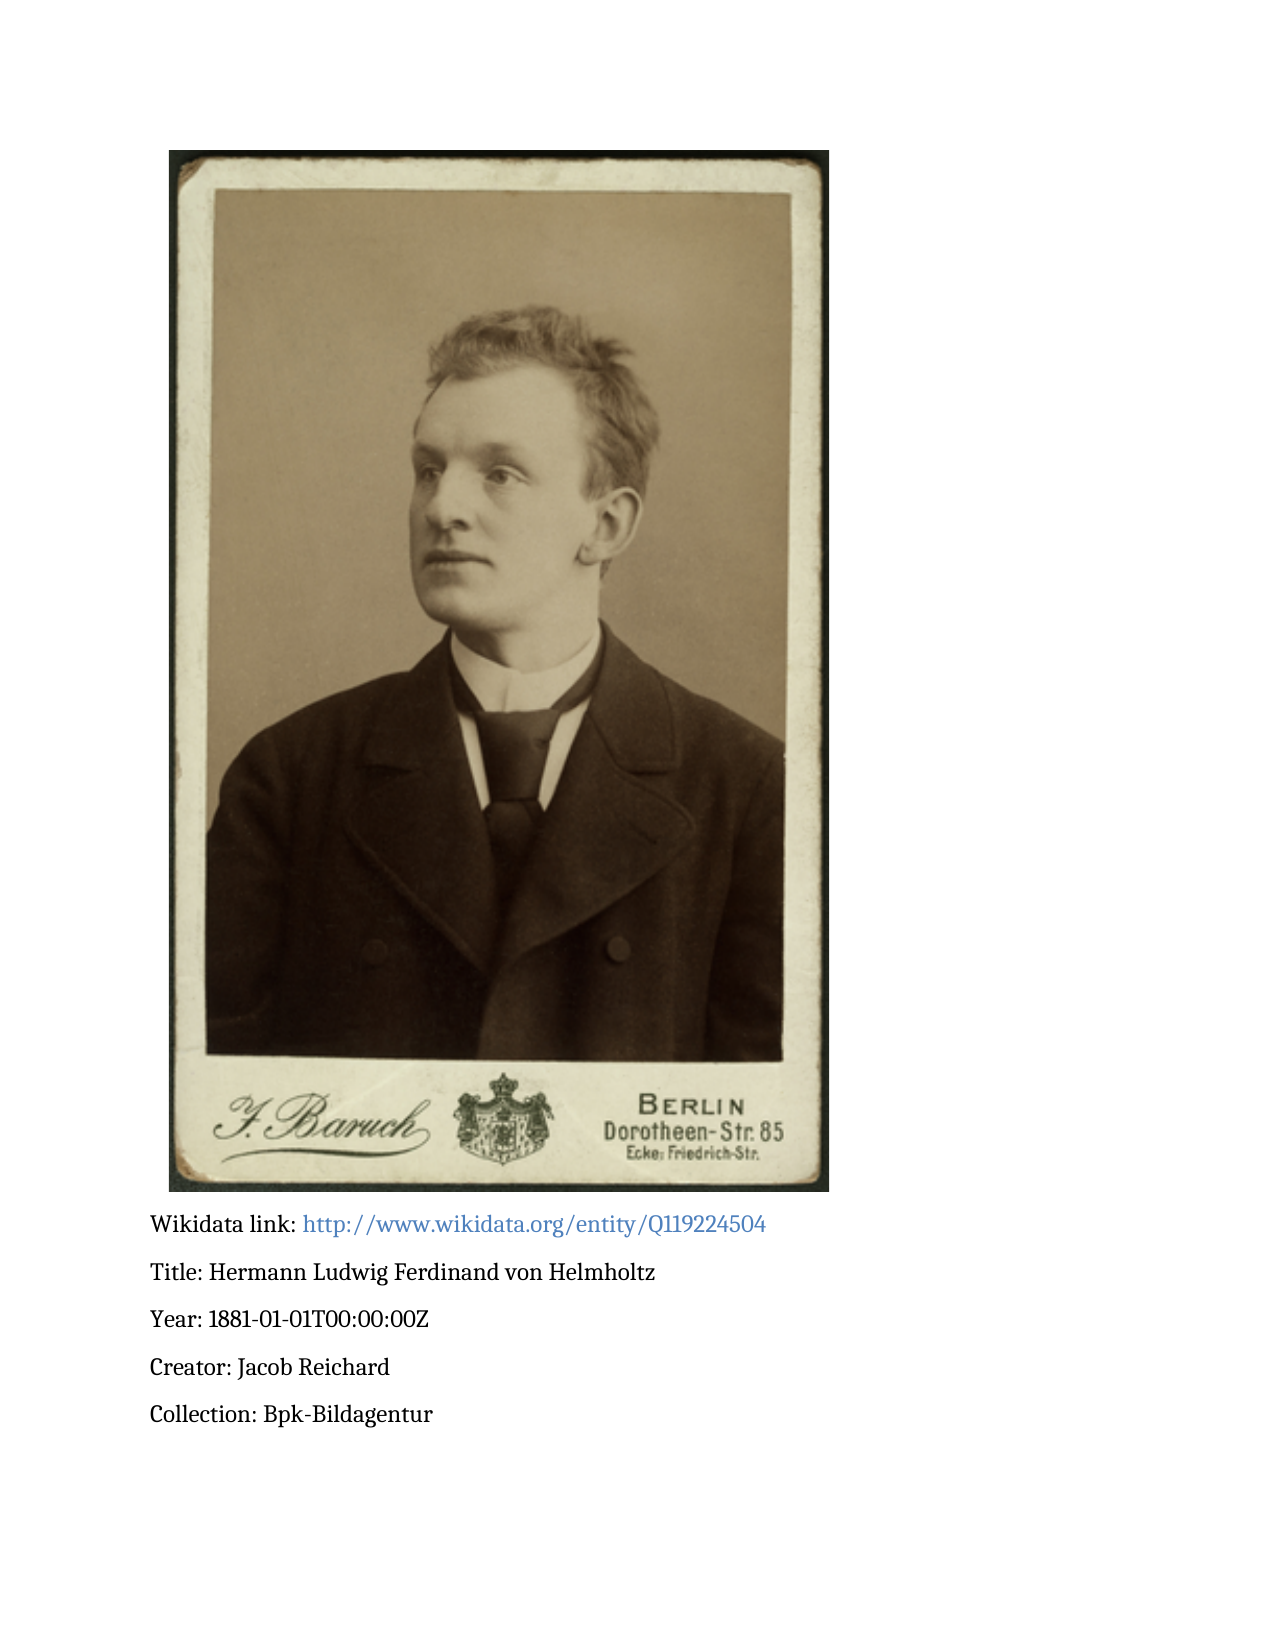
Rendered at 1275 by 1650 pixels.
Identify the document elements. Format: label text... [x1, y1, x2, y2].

text Creator: Jacob Reichard [150, 1353, 1125, 1382]
picture [168, 150, 830, 1192]
text Year: 1881-01-01T00:00:00Z [150, 1305, 1125, 1334]
text Wikidata link: http://www.wikidata.org/entity/Q119224504 [150, 1210, 1125, 1239]
text Title: Hermann Ludwig Ferdinand von Helmholtz [150, 1258, 1125, 1287]
text Collection: Bpk-Bildagentur [150, 1400, 1125, 1429]
